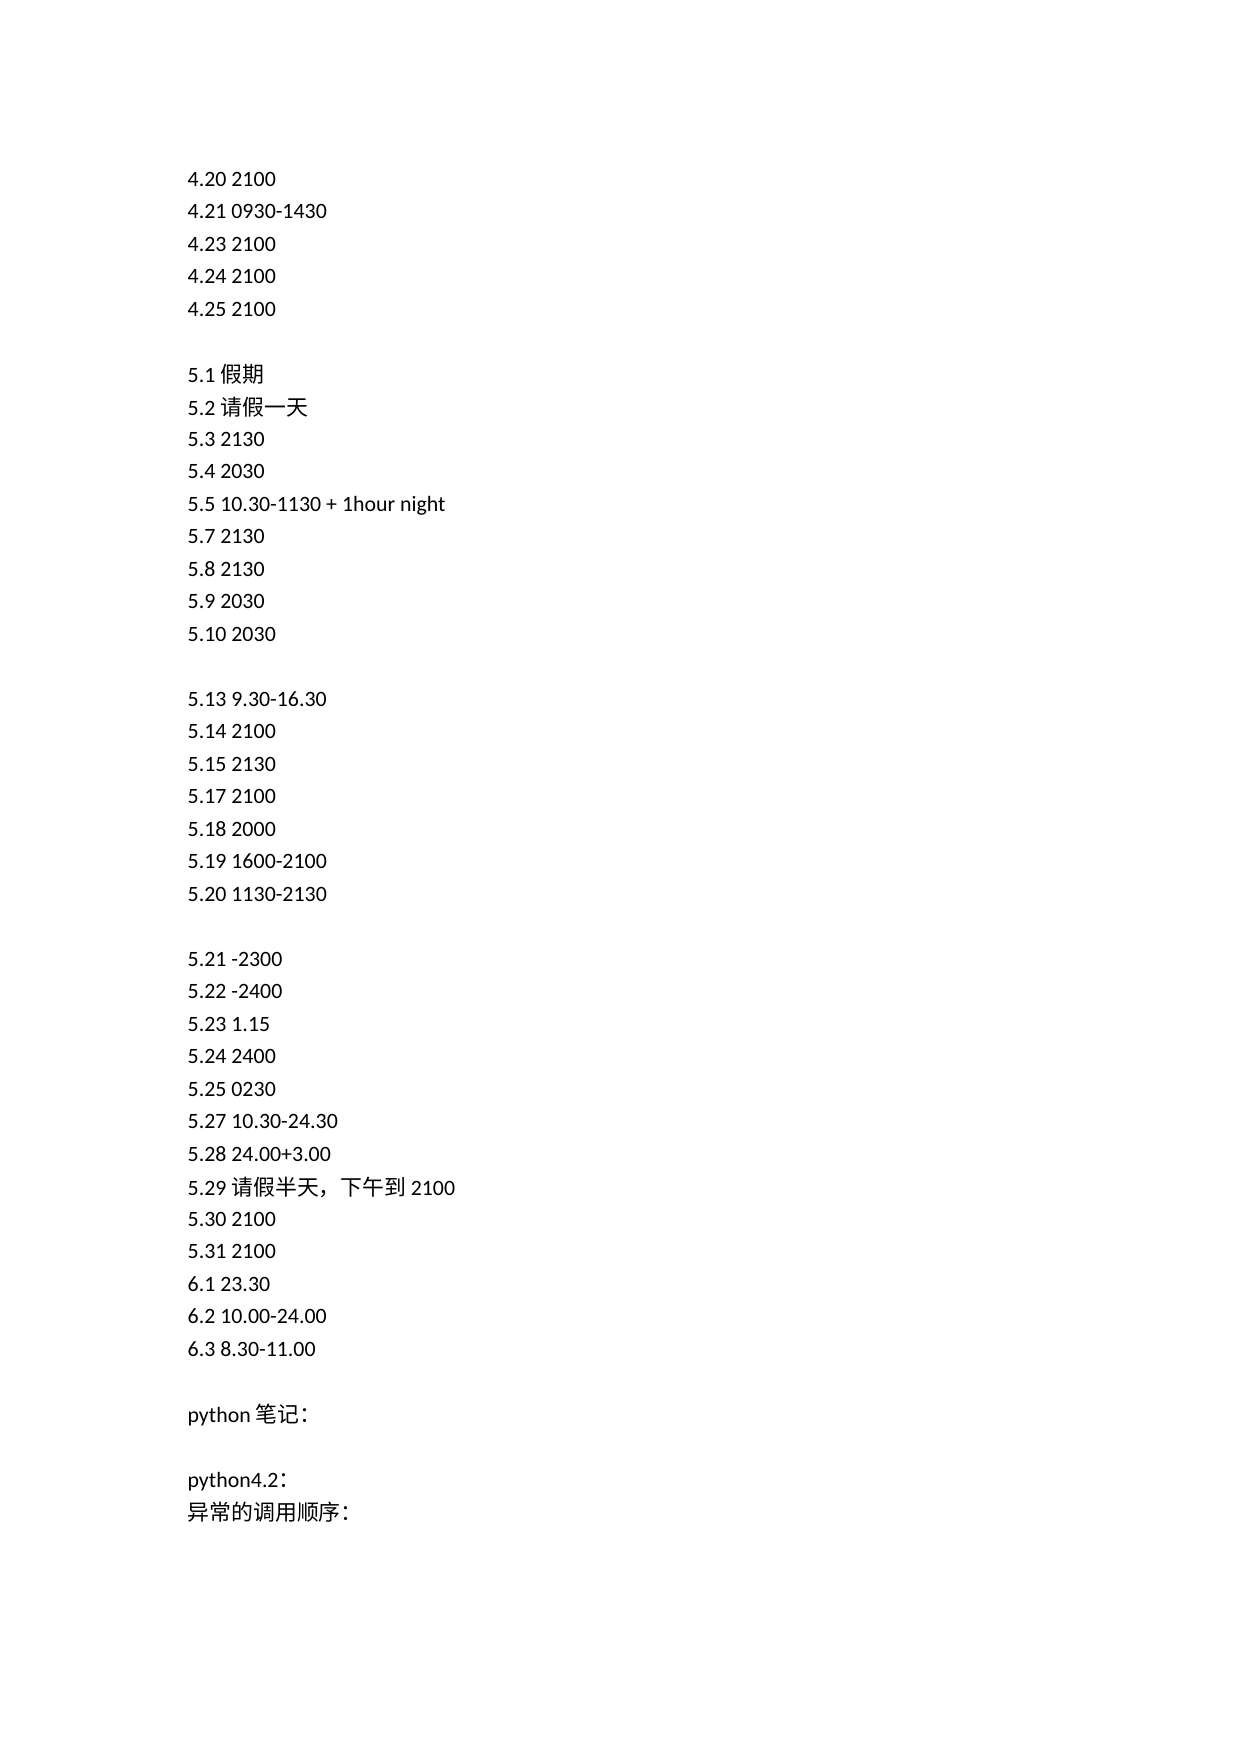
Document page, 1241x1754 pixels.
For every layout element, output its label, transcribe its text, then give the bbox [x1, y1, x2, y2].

text 5.5 10.30-1130 + 1hour night [187, 487, 1053, 519]
text 5.23 1.15 [187, 1007, 1053, 1039]
text 5.31 2100 [187, 1234, 1053, 1267]
text 5.3 2130 [187, 422, 1053, 454]
text 5.22 -2400 [187, 974, 1053, 1007]
text 4.25 2100 [187, 292, 1053, 324]
text 5.4 2030 [187, 454, 1053, 487]
text 5.29 请假半天，下午到2100 [187, 1169, 1053, 1202]
text 5.25 0230 [187, 1072, 1053, 1104]
text python4.2： [187, 1462, 1053, 1494]
text 5.2 请假一天 [187, 389, 1053, 422]
text 5.15 2130 [187, 747, 1053, 779]
text 5.28 24.00+3.00 [187, 1137, 1053, 1169]
text 6.1 23.30 [187, 1267, 1053, 1299]
text 5.24 2400 [187, 1039, 1053, 1072]
text 5.13 9.30-16.30 [187, 682, 1053, 714]
text 5.18 2000 [187, 812, 1053, 844]
text 5.20 1130-2130 [187, 877, 1053, 909]
text 5.19 1600-2100 [187, 844, 1053, 877]
text 5.21 -2300 [187, 942, 1053, 974]
text 5.17 2100 [187, 779, 1053, 812]
text 6.3 8.30-11.00 [187, 1332, 1053, 1364]
text python笔记： [187, 1397, 1053, 1429]
text 4.21 0930-1430 [187, 194, 1053, 227]
text 5.1 假期 [187, 357, 1053, 389]
text 5.8 2130 [187, 552, 1053, 584]
text 4.23 2100 [187, 227, 1053, 259]
text 5.9 2030 [187, 584, 1053, 617]
text 4.24 2100 [187, 259, 1053, 292]
text 5.7 2130 [187, 519, 1053, 552]
text 5.30 2100 [187, 1202, 1053, 1234]
text 异常的调用顺序： [187, 1494, 1053, 1527]
text 5.14 2100 [187, 714, 1053, 747]
text 4.20 2100 [187, 162, 1053, 194]
text 6.2 10.00-24.00 [187, 1299, 1053, 1332]
text 5.10 2030 [187, 617, 1053, 649]
text 5.27 10.30-24.30 [187, 1104, 1053, 1137]
